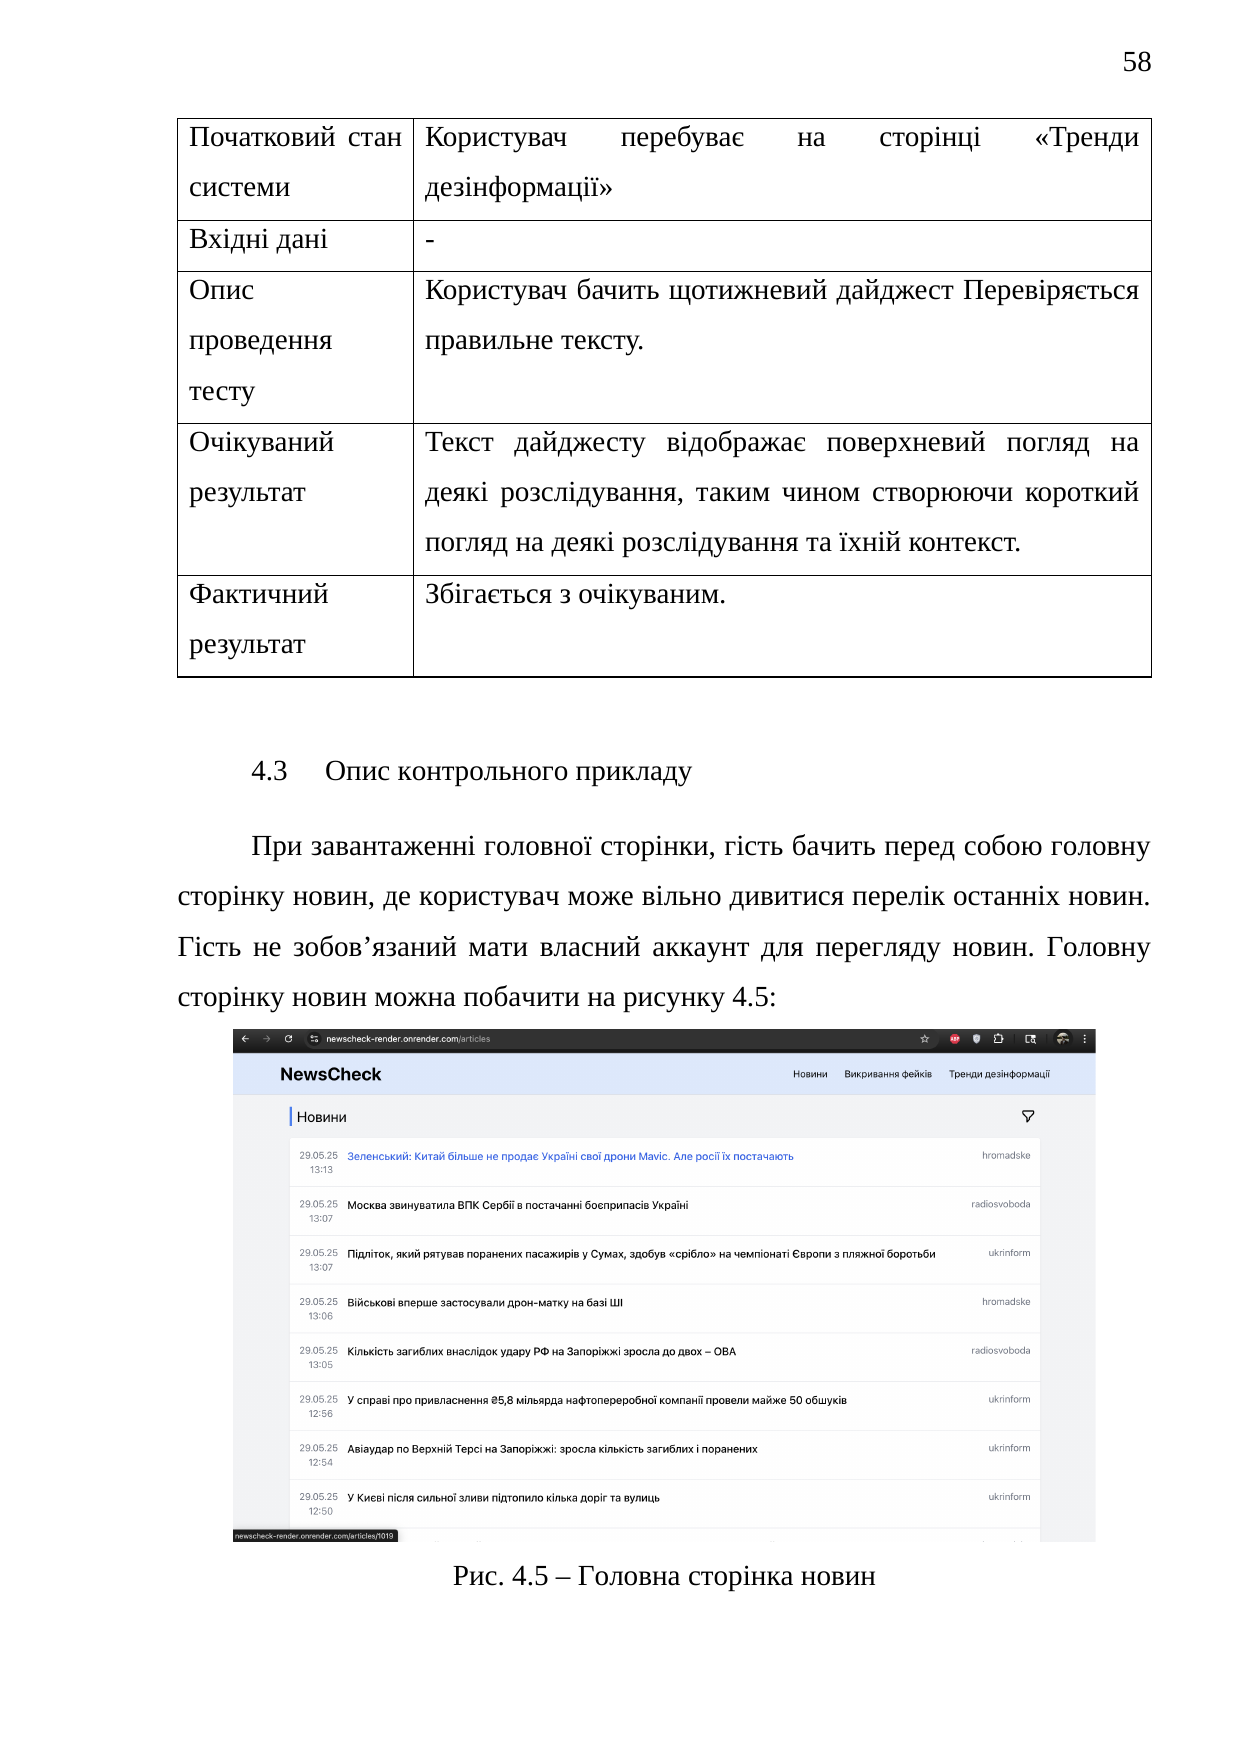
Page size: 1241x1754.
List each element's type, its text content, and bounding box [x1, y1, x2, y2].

subtitle Опис контрольного прикладу [251, 753, 1152, 786]
table_cell Користувач бачить щотижневий дайджест Перевіряється правильне тексту. [414, 272, 1151, 423]
table_cell Текст дайджесту відображає поверхневий погляд на деякі розслідування, таким чином створюючи короткий погляд на деякі розслідування та їхній контекст. [414, 424, 1151, 575]
table_cell Збігається з очікуваним. [414, 576, 1151, 676]
text При завантаженні головної сторінки, гість бачить перед собою головну сторінку новин, де користувач може вільно дивитися перелік останніх новин. Гість не зобов’язаний мати власний аккаунт для перегляду новин. Головну сторінку новин можна побачити на рисунку 4.5: [177, 828, 1152, 1012]
table_cell Опис проведення тесту [178, 272, 413, 423]
picture [233, 1029, 1096, 1542]
table_cell Вхідні дані [178, 221, 413, 271]
table_header Користувач перебуває на сторінці «Тренди дезінформації» [414, 119, 1151, 220]
table_cell Очікуваний результат [178, 424, 413, 575]
table_cell - [414, 221, 1151, 271]
table_header Початковий стан системи [178, 119, 413, 220]
text Рис. 4.5 – Головна сторінка новин [177, 1558, 1152, 1592]
table_cell Фактичний результат [178, 576, 413, 676]
